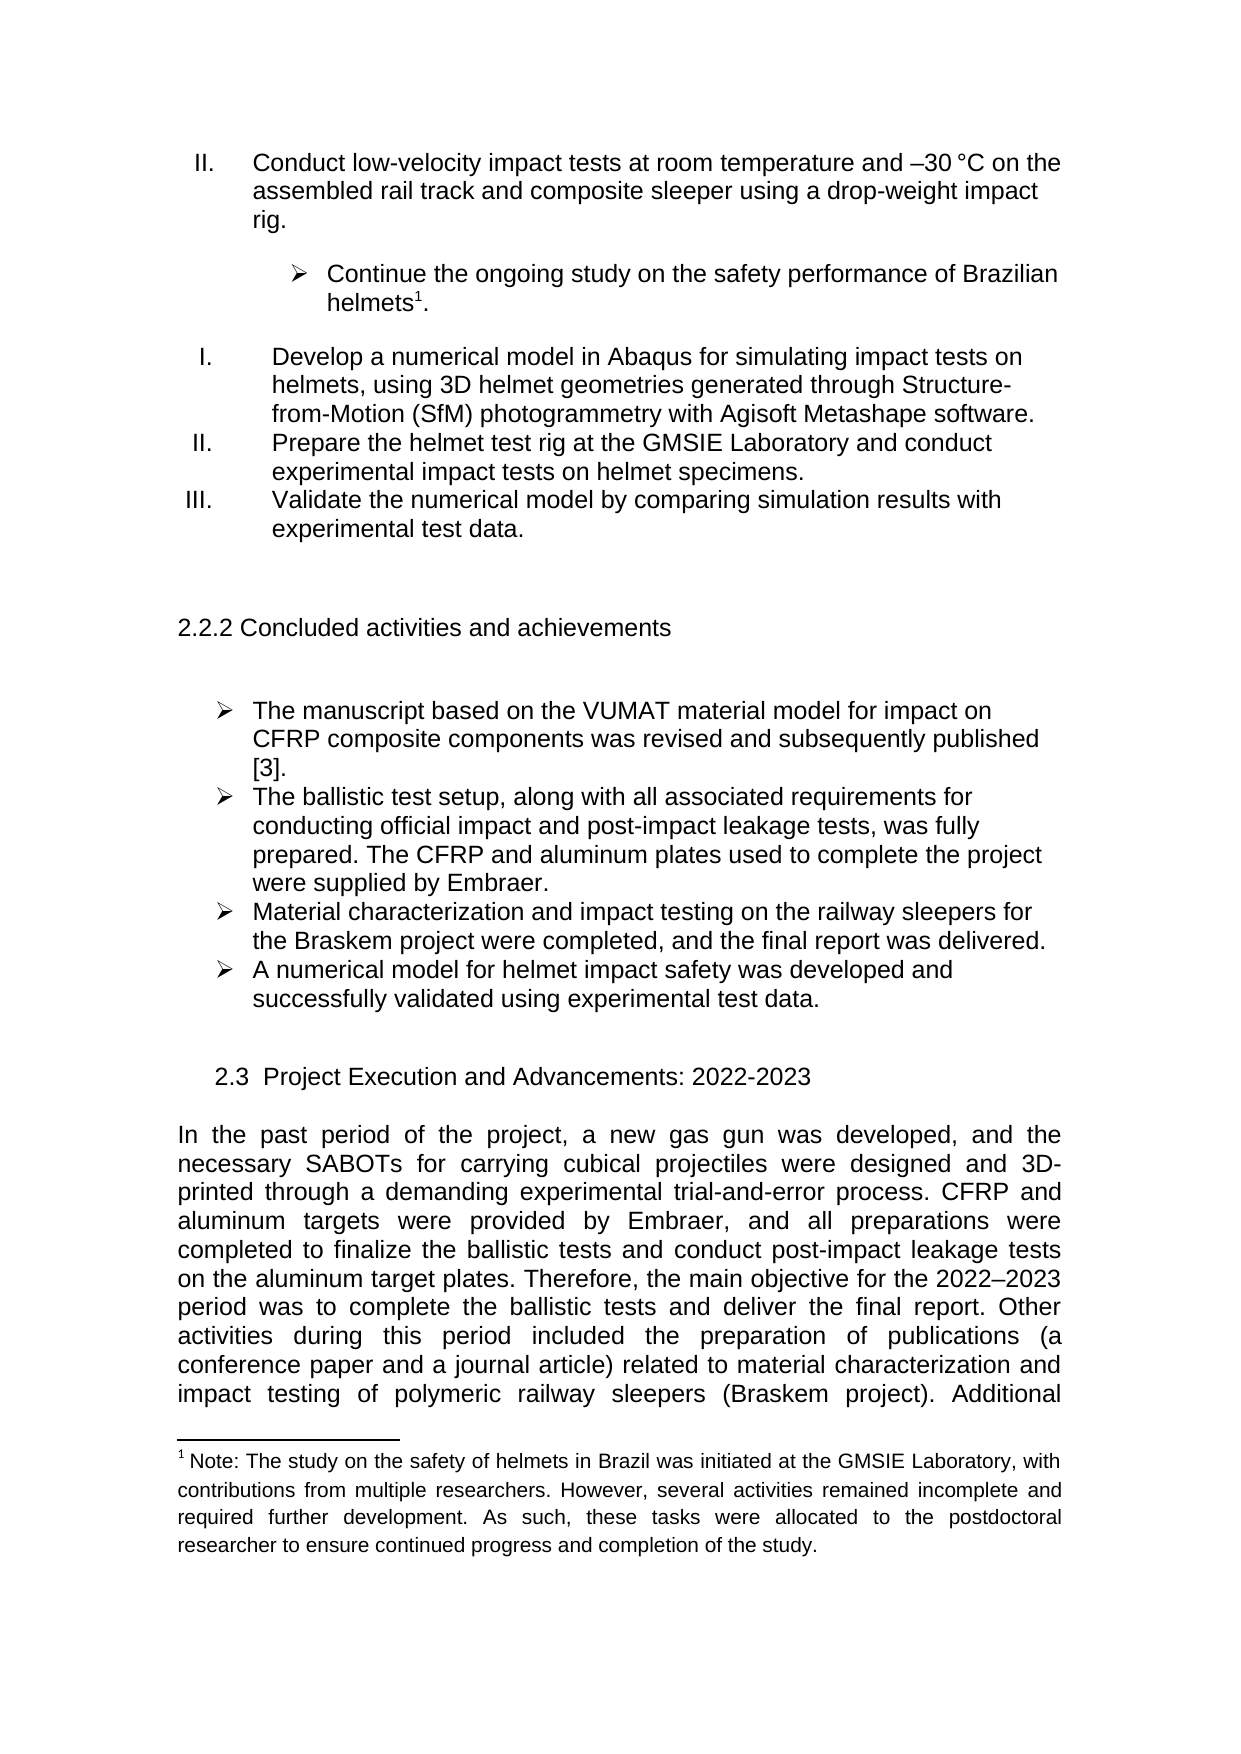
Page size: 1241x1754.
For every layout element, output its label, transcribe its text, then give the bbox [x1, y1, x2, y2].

list Prepare the helmet test rig at the GMSIE Laboratory and conduct experimental impact tests on helmet specimens. [213, 428, 1063, 485]
list Continue the ongoing study on the safety performance of Brazilian helmets. [289, 259, 1063, 316]
list The manuscript based on the VUMAT material model for impact on CFRP composite components was revised and subsequently published . [215, 696, 1063, 782]
list The ballistic test setup, along with all associated requirements for conducting official impact and post-impact leakage tests, was fully prepared. The CFRP and aluminum plates used to complete the project were supplied by Embraer. [215, 782, 1063, 897]
list A numerical model for helmet impact safety was developed and successfully validated using experimental test data. [215, 955, 1063, 1012]
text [177, 1120, 1063, 1407]
subtitle 2.2.2 Concluded activities and achievements [177, 613, 1063, 642]
list Validate the numerical model by comparing simulation results with experimental test data. [213, 485, 1063, 543]
list Material characterization and impact testing on the railway sleepers for the Braskem project were completed, and the final report was delivered. [215, 897, 1063, 955]
list Conduct low-velocity impact tests at room temperature and –30 °C on the assembled rail track and composite sleeper using a drop-weight impact rig. [215, 148, 1063, 234]
list Develop a numerical model in Abaqus for simulating impact tests on helmets, using 3D helmet geometries generated through Structure-from-Motion (SfM) photogrammetry with Agisoft Metashape software. [213, 341, 1063, 428]
subtitle Project Execution and Advancements: 2022-2023 [214, 1062, 1063, 1091]
